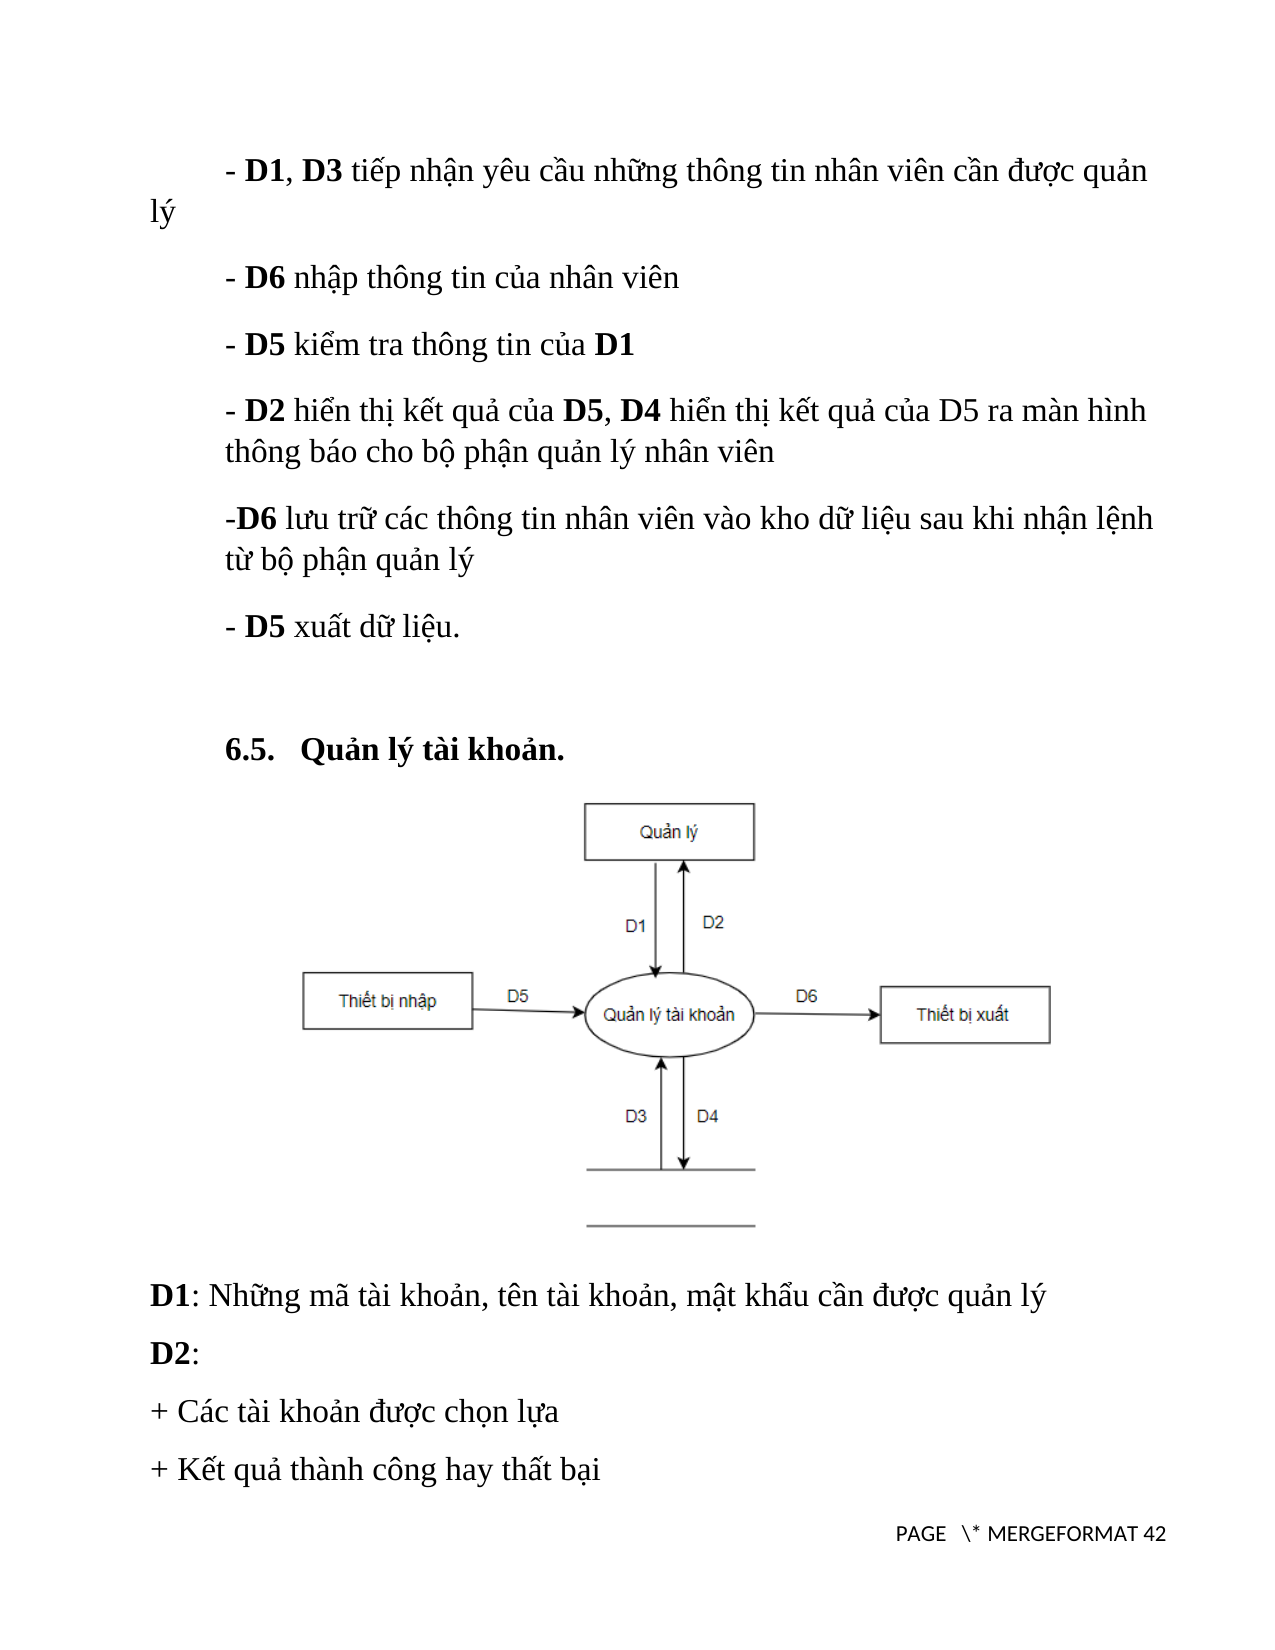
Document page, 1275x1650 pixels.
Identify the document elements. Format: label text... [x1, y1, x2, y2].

text - D2 hiển thị kết quả của D5, D4 hiển thị kết quả của D5 ra màn hình thông báo cho bộ phận quản lý nhân viên [225, 390, 1167, 470]
text - D1, D3 tiếp nhận yêu cầu những thông tin nhân viên cần được quản lý [150, 150, 1167, 230]
text -D6 lưu trữ các thông tin nhân viên vào kho dữ liệu sau khi nhận lệnh từ bộ phận quản lý [225, 498, 1167, 578]
text - D5 kiểm tra thông tin của D1 [150, 324, 1167, 362]
text + Các tài khoản được chọn lựa [150, 1391, 1167, 1430]
list Quản lý tài khoản. [225, 730, 1167, 768]
text D1: Những mã tài khoản, tên tài khoản, mật khẩu cần được quản lý [150, 1275, 1167, 1314]
text + Kết quả thành công hay thất bại [150, 1449, 1167, 1488]
text - D5 xuất dữ liệu. [150, 606, 1167, 644]
text - D6 nhập thông tin của nhân viên [150, 258, 1167, 296]
picture [300, 787, 1060, 1245]
text D2: [150, 1333, 1167, 1372]
